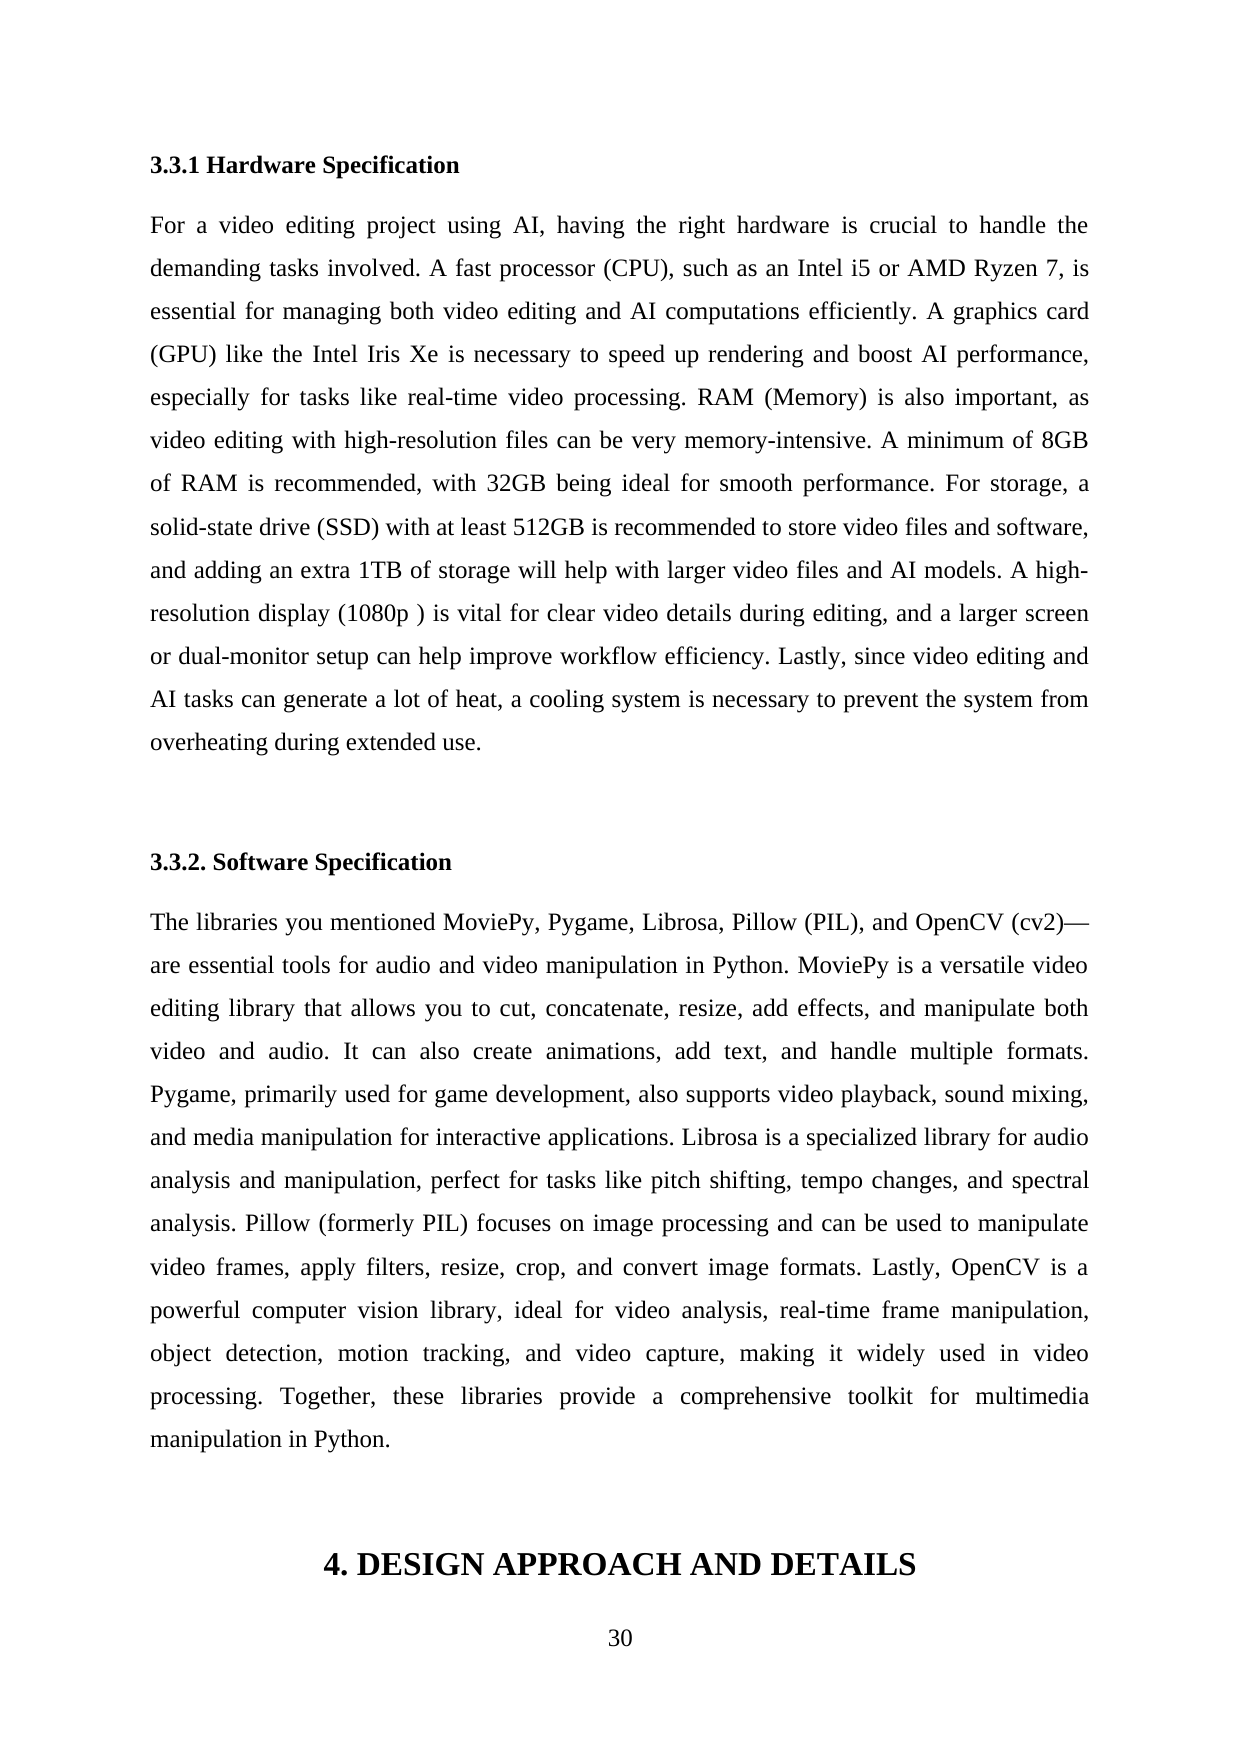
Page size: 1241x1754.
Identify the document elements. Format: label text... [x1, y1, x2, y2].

text 4. DESIGN APPROACH AND DETAILS [150, 1544, 1090, 1582]
text 3.3.2. Software Specification [150, 847, 1090, 876]
text The libraries you mentioned MoviePy, Pygame, Librosa, Pillow (PIL), and OpenCV (cv2)—are essential tools for audio and video manipulation in Python. MoviePy is a versatile video editing library that allows you to cut, concatenate, resize, add effects, and manipulate both video and audio. It can also create animations, add text, and handle multiple formats. Pygame, primarily used for game development, also supports video playback, sound mixing, and media manipulation for interactive applications. Librosa is a specialized library for audio analysis and manipulation, perfect for tasks like pitch shifting, tempo changes, and spectral analysis. Pillow (formerly PIL) focuses on image processing and can be used to manipulate video frames, apply filters, resize, crop, and convert image formats. Lastly, OpenCV is a powerful computer vision library, ideal for video analysis, real-time frame manipulation, object detection, motion tracking, and video capture, making it widely used in video processing. Together, these libraries provide a comprehensive toolkit for multimedia manipulation in Python. [150, 907, 1090, 1453]
text For a video editing project using AI, having the right hardware is crucial to handle the demanding tasks involved. A fast processor (CPU), such as an Intel i5 or AMD Ryzen 7, is essential for managing both video editing and AI computations efficiently. A graphics card (GPU) like the Intel Iris Xe is necessary to speed up rendering and boost AI performance, especially for tasks like real-time video processing. RAM (Memory) is also important, as video editing with high-resolution files can be very memory-intensive. A minimum of 8GB of RAM is recommended, with 32GB being ideal for smooth performance. For storage, a solid-state drive (SSD) with at least 512GB is recommended to store video files and software, and adding an extra 1TB of storage will help with larger video files and AI models. A high-resolution display (1080p ) is vital for clear video details during editing, and a larger screen or dual-monitor setup can help improve workflow efficiency. Lastly, since video editing and AI tasks can generate a lot of heat, a cooling system is necessary to prevent the system from overheating during extended use. [150, 210, 1090, 756]
text 3.3.1 Hardware Specification [150, 150, 1090, 179]
